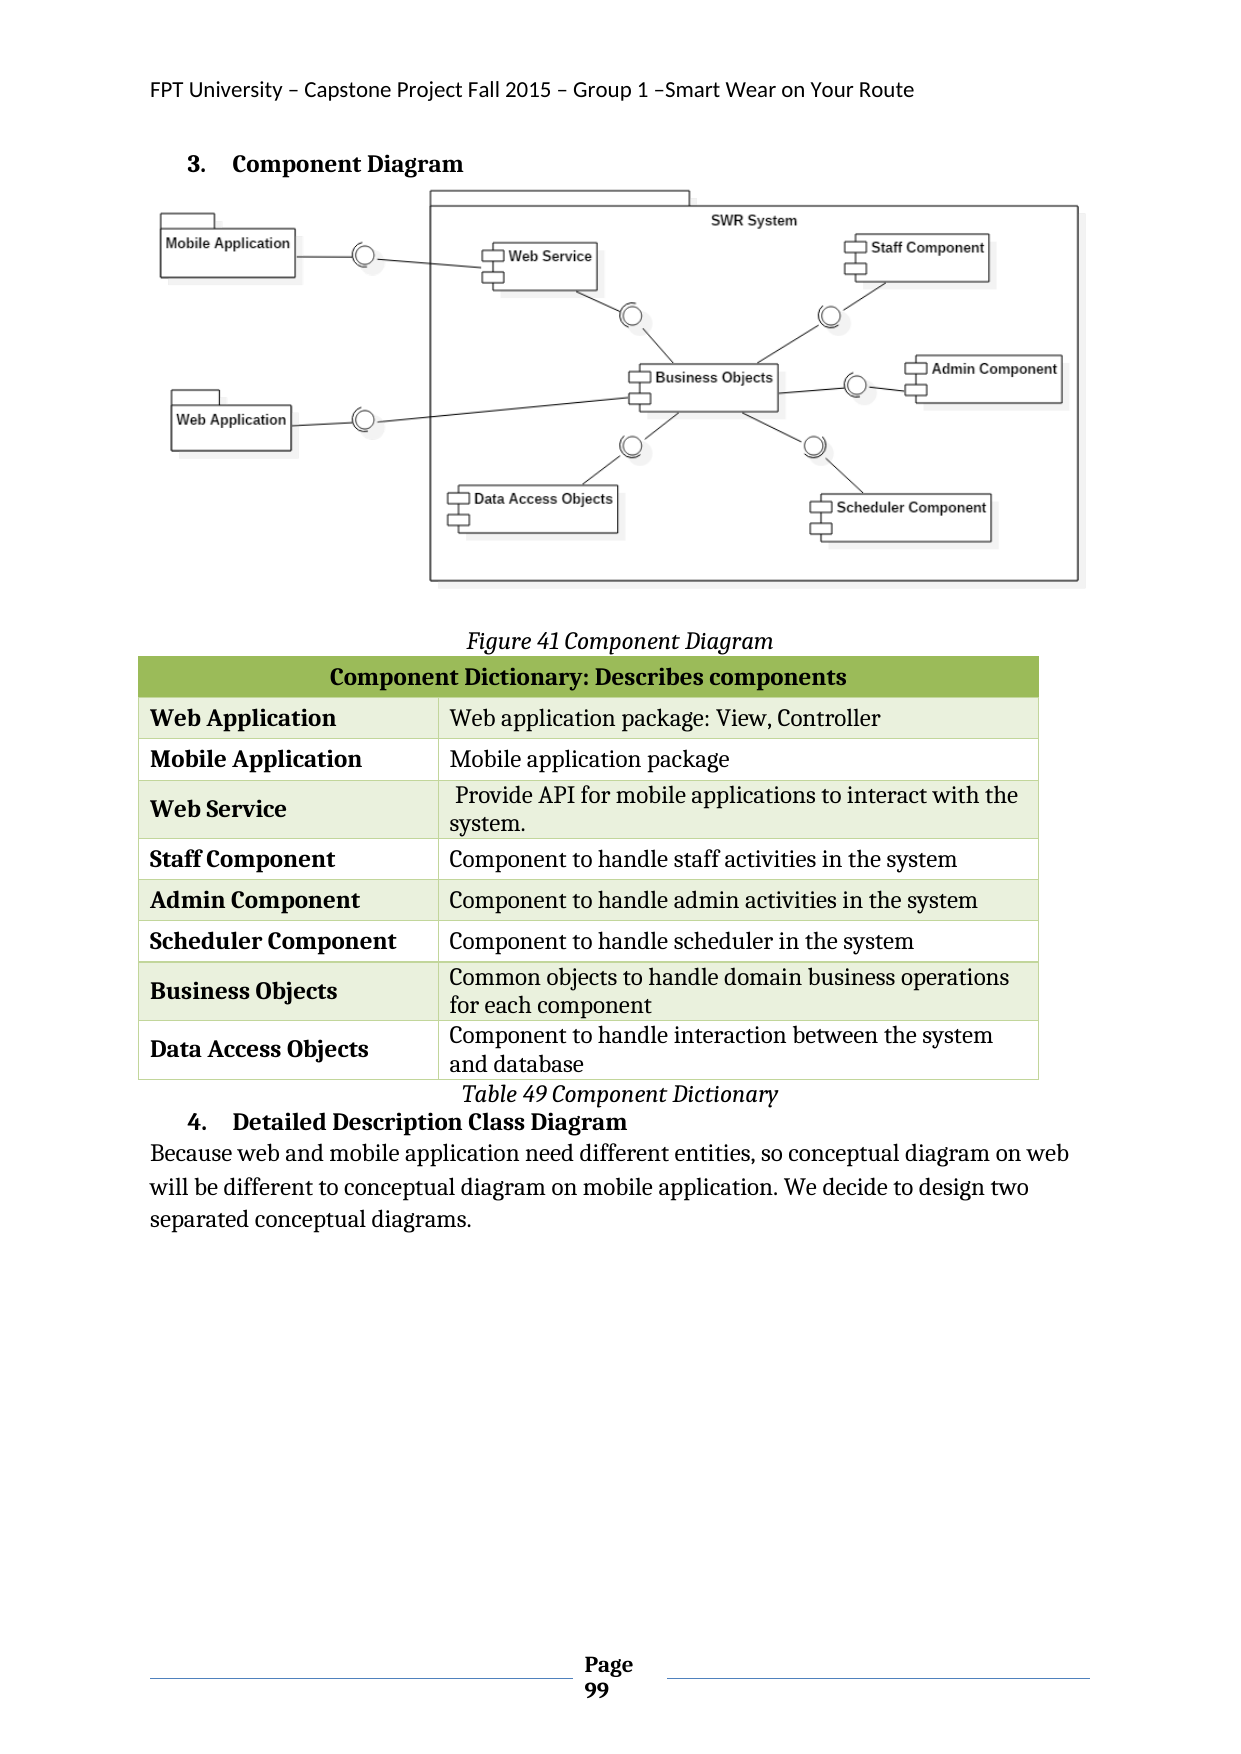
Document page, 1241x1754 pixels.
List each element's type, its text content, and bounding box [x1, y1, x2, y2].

table_header Component Dictionary: Describes components [139, 657, 1038, 697]
table_cell Scheduler Component [139, 921, 438, 961]
table_cell Component to handle interaction between the system and database [439, 1021, 1038, 1078]
text Table 49 Component Dictionary [150, 1079, 1090, 1108]
table_cell Mobile application package [439, 739, 1038, 779]
table_cell Staff Component [139, 839, 438, 879]
table_cell Mobile Application [139, 739, 438, 779]
table_cell Web Service [139, 781, 438, 838]
table_cell Admin Component [139, 880, 438, 920]
table_cell operations o handle interaction between the system and database. Provide API for mobile applications to interact with the system. [439, 781, 1038, 838]
table_cell Business Objects [139, 963, 438, 1020]
table_cell Web Application [139, 698, 438, 738]
table_cell Component to handle admin activities in the system [439, 880, 1038, 920]
table_cell Component to handle scheduler in the system [439, 921, 1038, 961]
subtitle Detailed Description Class Diagram [187, 1108, 1090, 1137]
subtitle Component Diagram [187, 150, 1090, 179]
table_cell Common objects to handle domain business operations for each component [439, 963, 1038, 1020]
table_cell Component to handle staff activities in the system [439, 839, 1038, 879]
table_cell Web application package: View, Controller [439, 698, 1038, 738]
text Because web and mobile application need different entities, so conceptual diagram on web will be different to conceptual diagram on mobile application. We decide to design two separated conceptual diagrams. [150, 1139, 1090, 1234]
table_cell Data Access Objects [139, 1021, 438, 1078]
picture [150, 181, 1121, 624]
